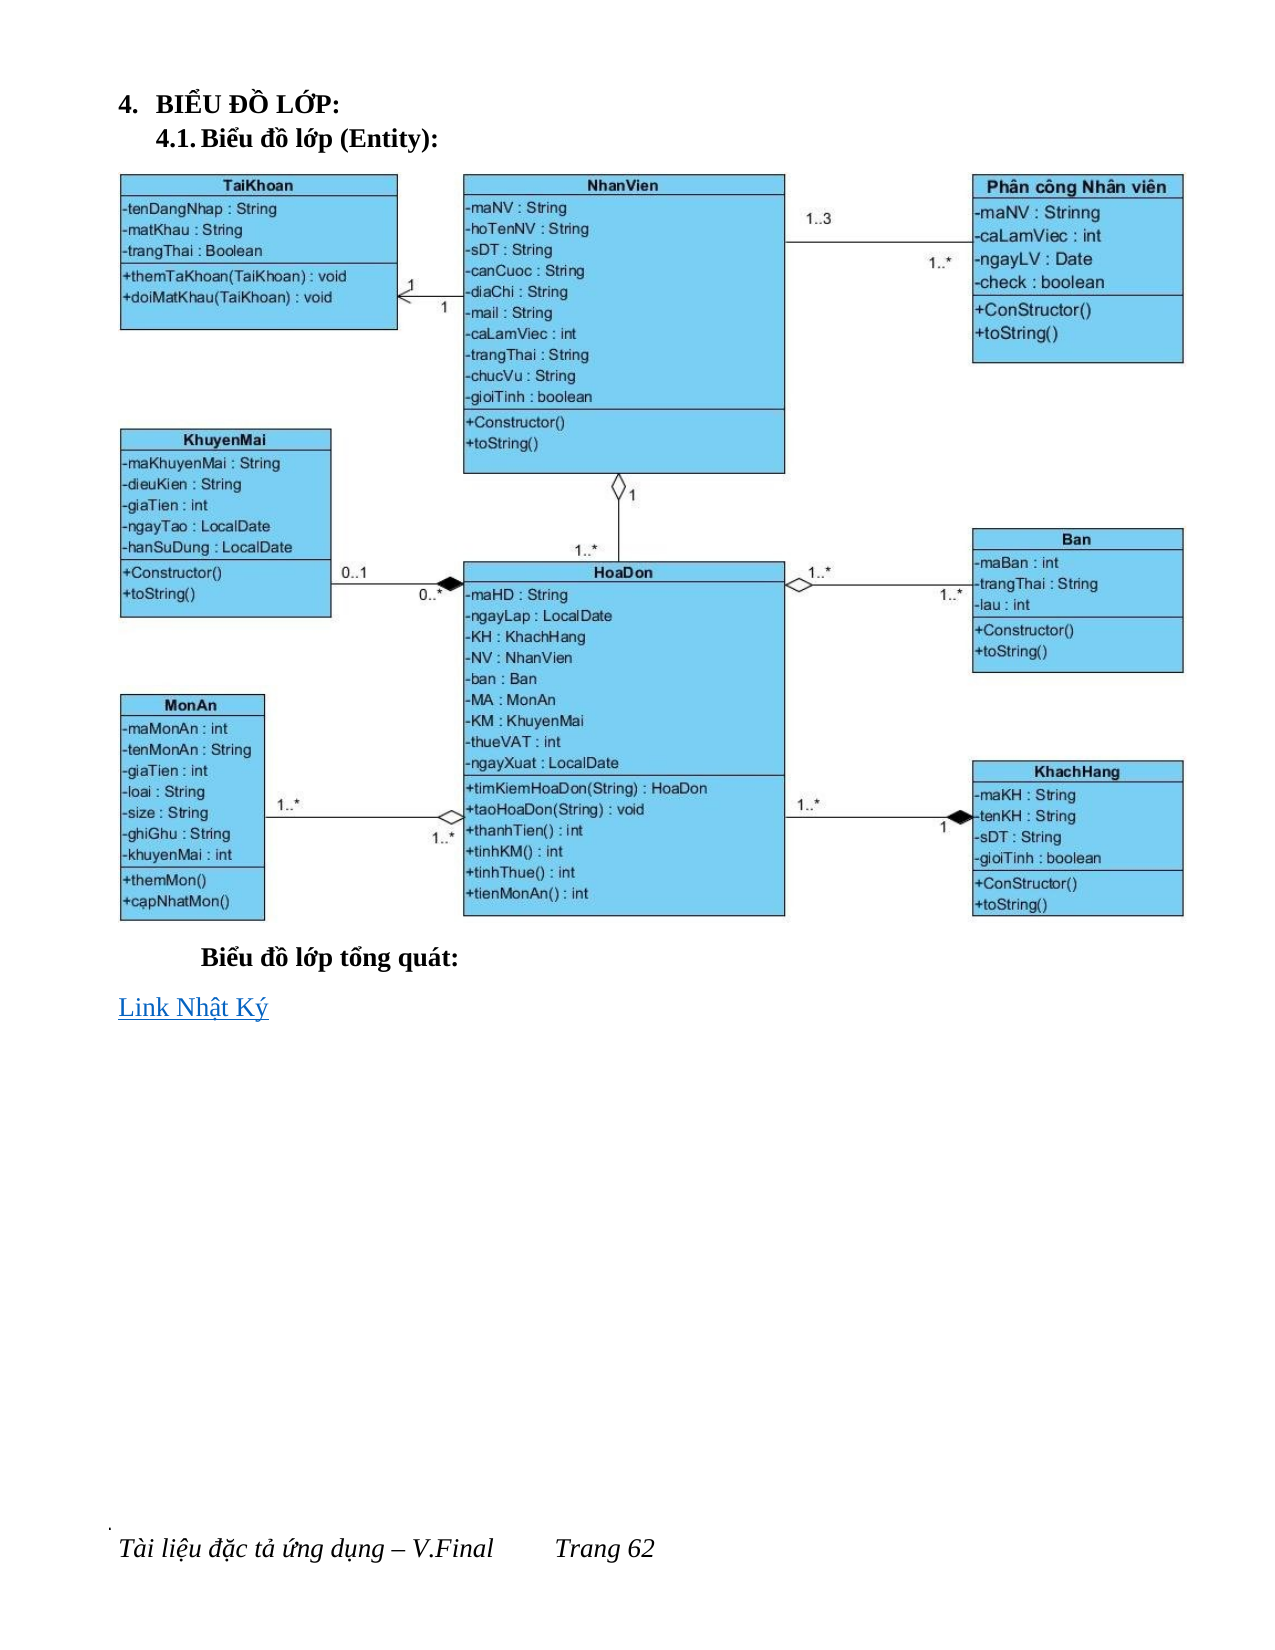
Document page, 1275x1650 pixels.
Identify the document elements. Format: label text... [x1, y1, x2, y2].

list Biểu đồ lớp (Entity): [156, 122, 1186, 153]
list BIỂU ĐỒ LỚP: [118, 89, 1186, 120]
picture [118, 172, 1187, 923]
text Biểu đồ lớp tổng quát: [201, 941, 1186, 972]
text Link Nhật Ký [118, 991, 1186, 1023]
